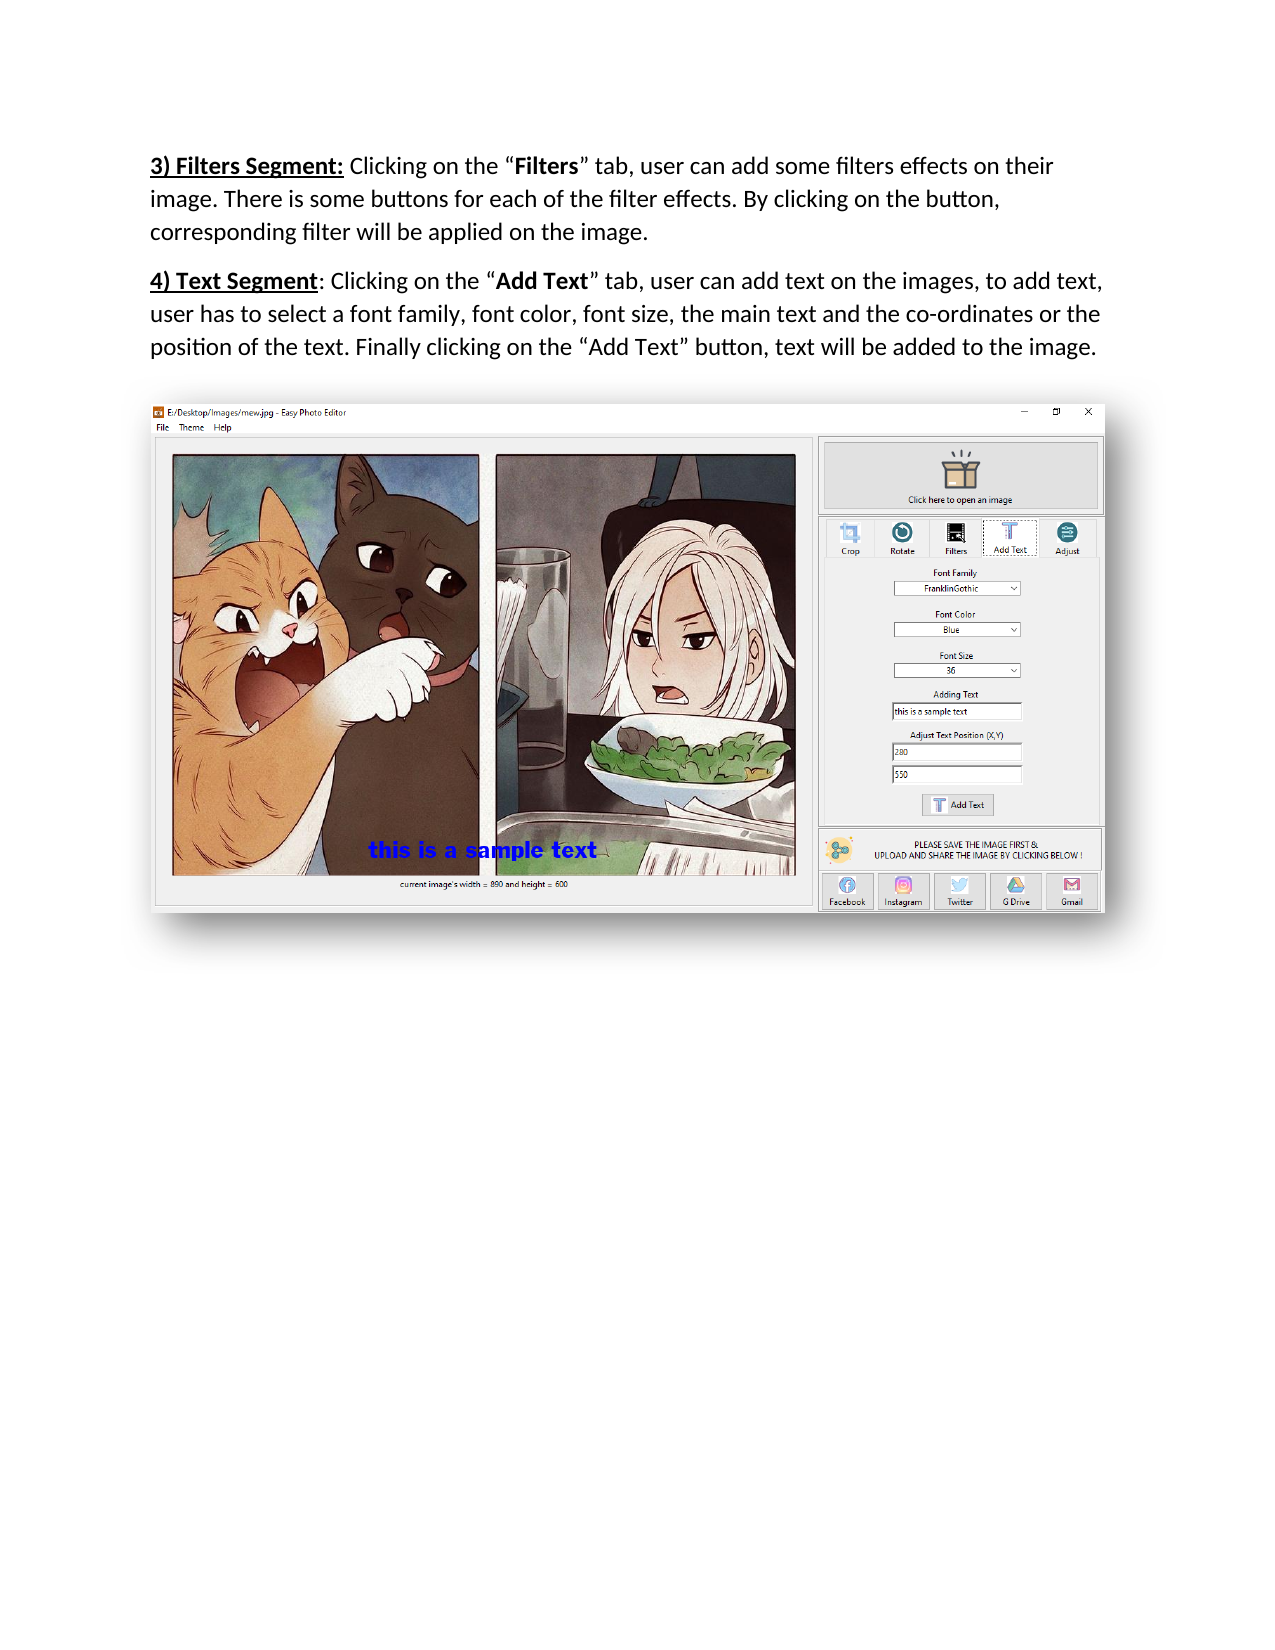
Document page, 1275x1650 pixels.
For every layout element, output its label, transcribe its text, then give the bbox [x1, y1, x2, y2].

picture [151, 404, 1105, 913]
text 3) Filters Segment: Clicking on the “Filters” tab, user can add some filters effects on their image. There is some buttons for each of the filter effects. By clicking on the button, corresponding filter will be applied on the image. [150, 150, 1125, 246]
text 4) Text Segment: Clicking on the “Add Text” tab, user can add text on the images, to add text, user has to select a font family, font color, font size, the main text and the co-ordinates or the position of the text. Finally clicking on the “Add Text” button, text will be added to the image. [150, 265, 1125, 362]
